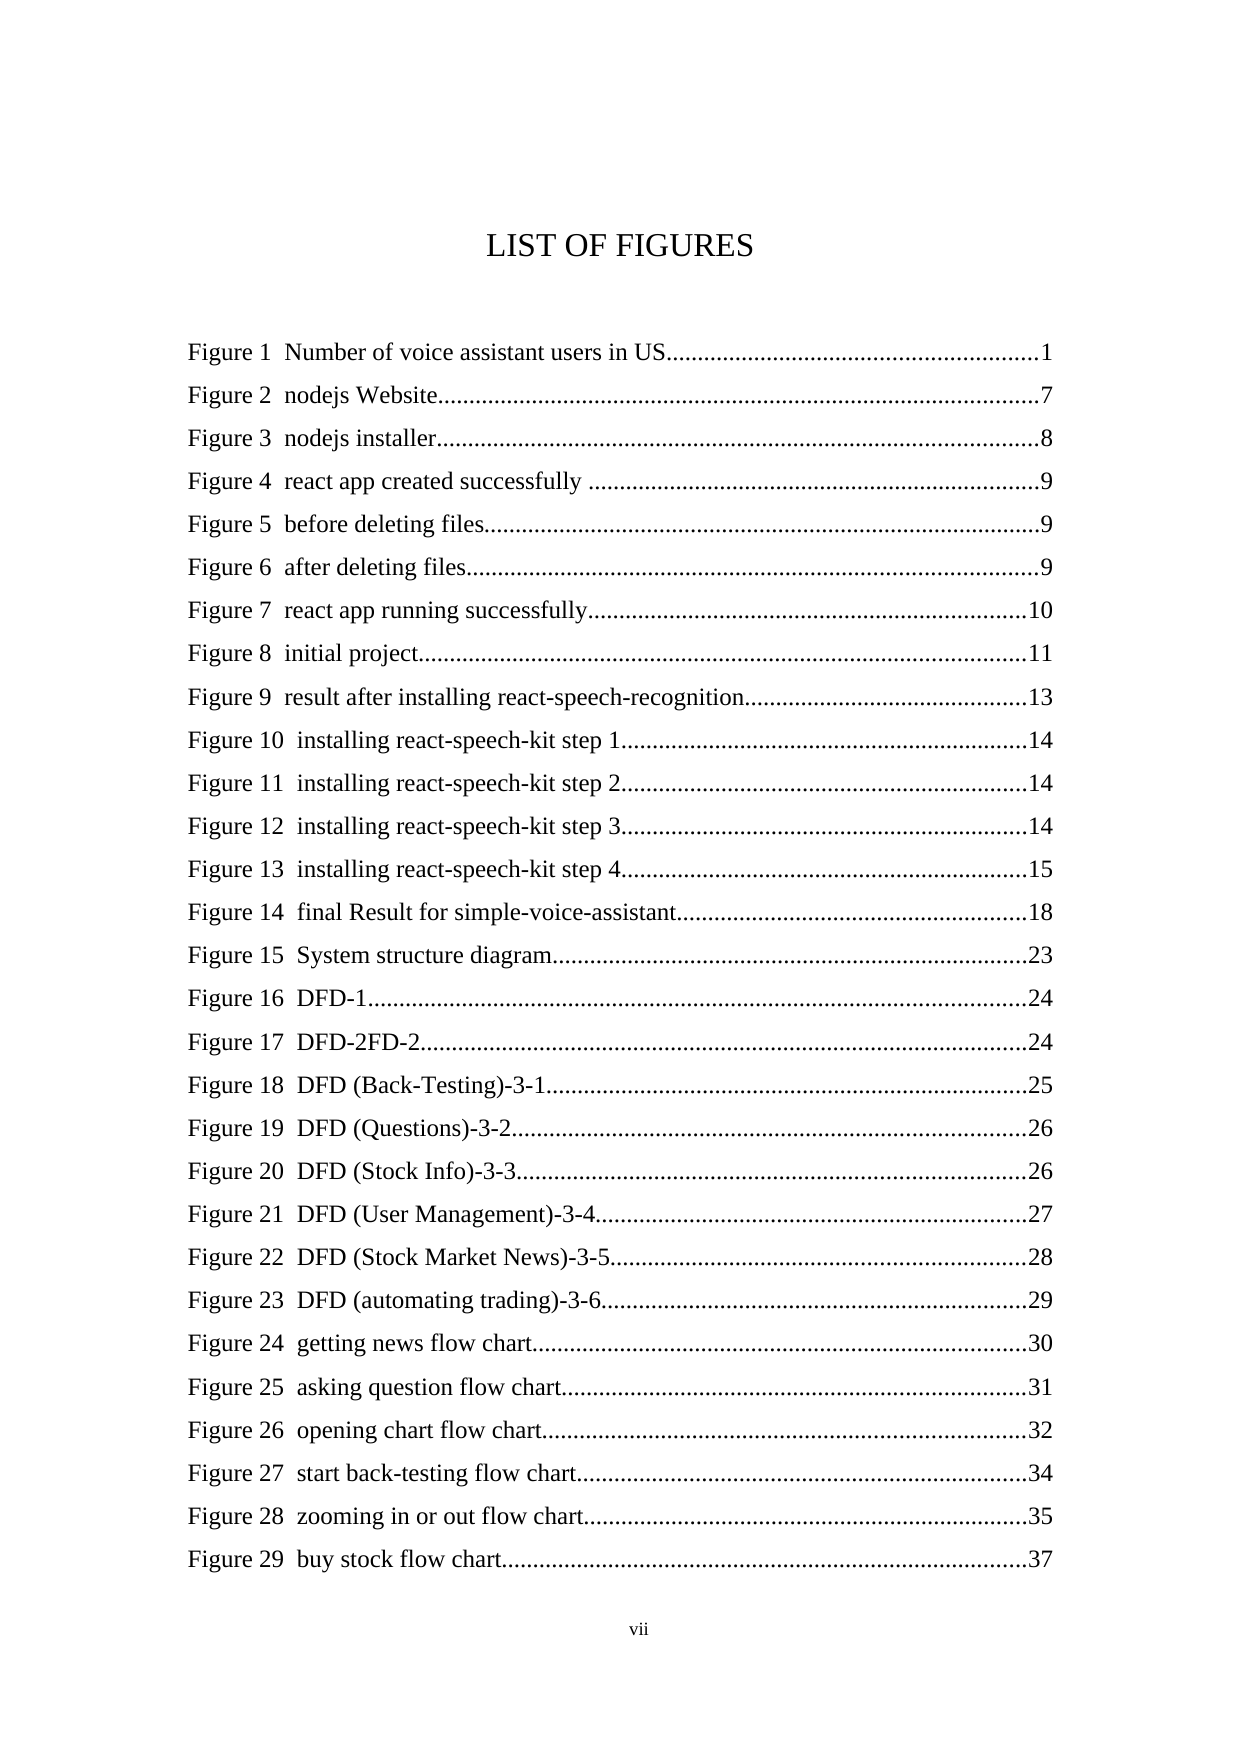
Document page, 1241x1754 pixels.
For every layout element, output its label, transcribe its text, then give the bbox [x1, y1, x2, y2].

text Figure 2 nodejs Website 7 [187, 380, 1053, 408]
text Figure 3 nodejs installer 8 [187, 423, 1053, 452]
text Figure 7 react app running successfully 10 [187, 595, 1053, 624]
text Figure 21 DFD (User Management)-3-4 27 [187, 1199, 1053, 1228]
text Figure 16 DFD-1 24 [187, 983, 1053, 1012]
text Figure 5 before deleting files 9 [187, 509, 1053, 538]
text Figure 1 Number of voice assistant users in US 1 [187, 337, 1053, 365]
text Figure 9 result after installing react-speech-recognition 13 [187, 682, 1053, 710]
text Figure 10 installing react-speech-kit step 1 14 [187, 725, 1053, 753]
text Figure 26 opening chart flow chart 32 [187, 1415, 1053, 1443]
text Figure 24 getting news flow chart 30 [187, 1328, 1053, 1357]
text Figure 6 after deleting files 9 [187, 552, 1053, 581]
text Figure 15 System structure diagram 23 [187, 940, 1053, 969]
text Figure 27 start back-testing flow chart 34 [187, 1458, 1053, 1487]
text Figure 25 asking question flow chart 31 [187, 1372, 1053, 1400]
text Figure 29 buy stock flow chart 37 [187, 1544, 1053, 1573]
text Figure 11 installing react-speech-kit step 2 14 [187, 768, 1053, 797]
text Figure 12 installing react-speech-kit step 3 14 [187, 811, 1053, 840]
text Figure 19 DFD (Questions)-3-2 26 [187, 1113, 1053, 1142]
text Figure 20 DFD (Stock Info)-3-3 26 [187, 1156, 1053, 1185]
text Figure 4 react app created successfully 9 [187, 466, 1053, 495]
text Figure 23 DFD (automating trading)-3-6 29 [187, 1285, 1053, 1314]
text Figure 22 DFD (Stock Market News)-3-5 28 [187, 1242, 1053, 1271]
text Figure 28 zooming in or out flow chart 35 [187, 1501, 1053, 1530]
subtitle LIST OF FIGURES [187, 225, 1053, 263]
text Figure 17 DFD-2FD-2 24 [187, 1027, 1053, 1055]
text Figure 8 initial project 11 [187, 638, 1053, 667]
text Figure 13 installing react-speech-kit step 4 15 [187, 854, 1053, 883]
text Figure 14 final Result for simple-voice-assistant 18 [187, 897, 1053, 926]
text Figure 18 DFD (Back-Testing)-3-1 25 [187, 1070, 1053, 1098]
